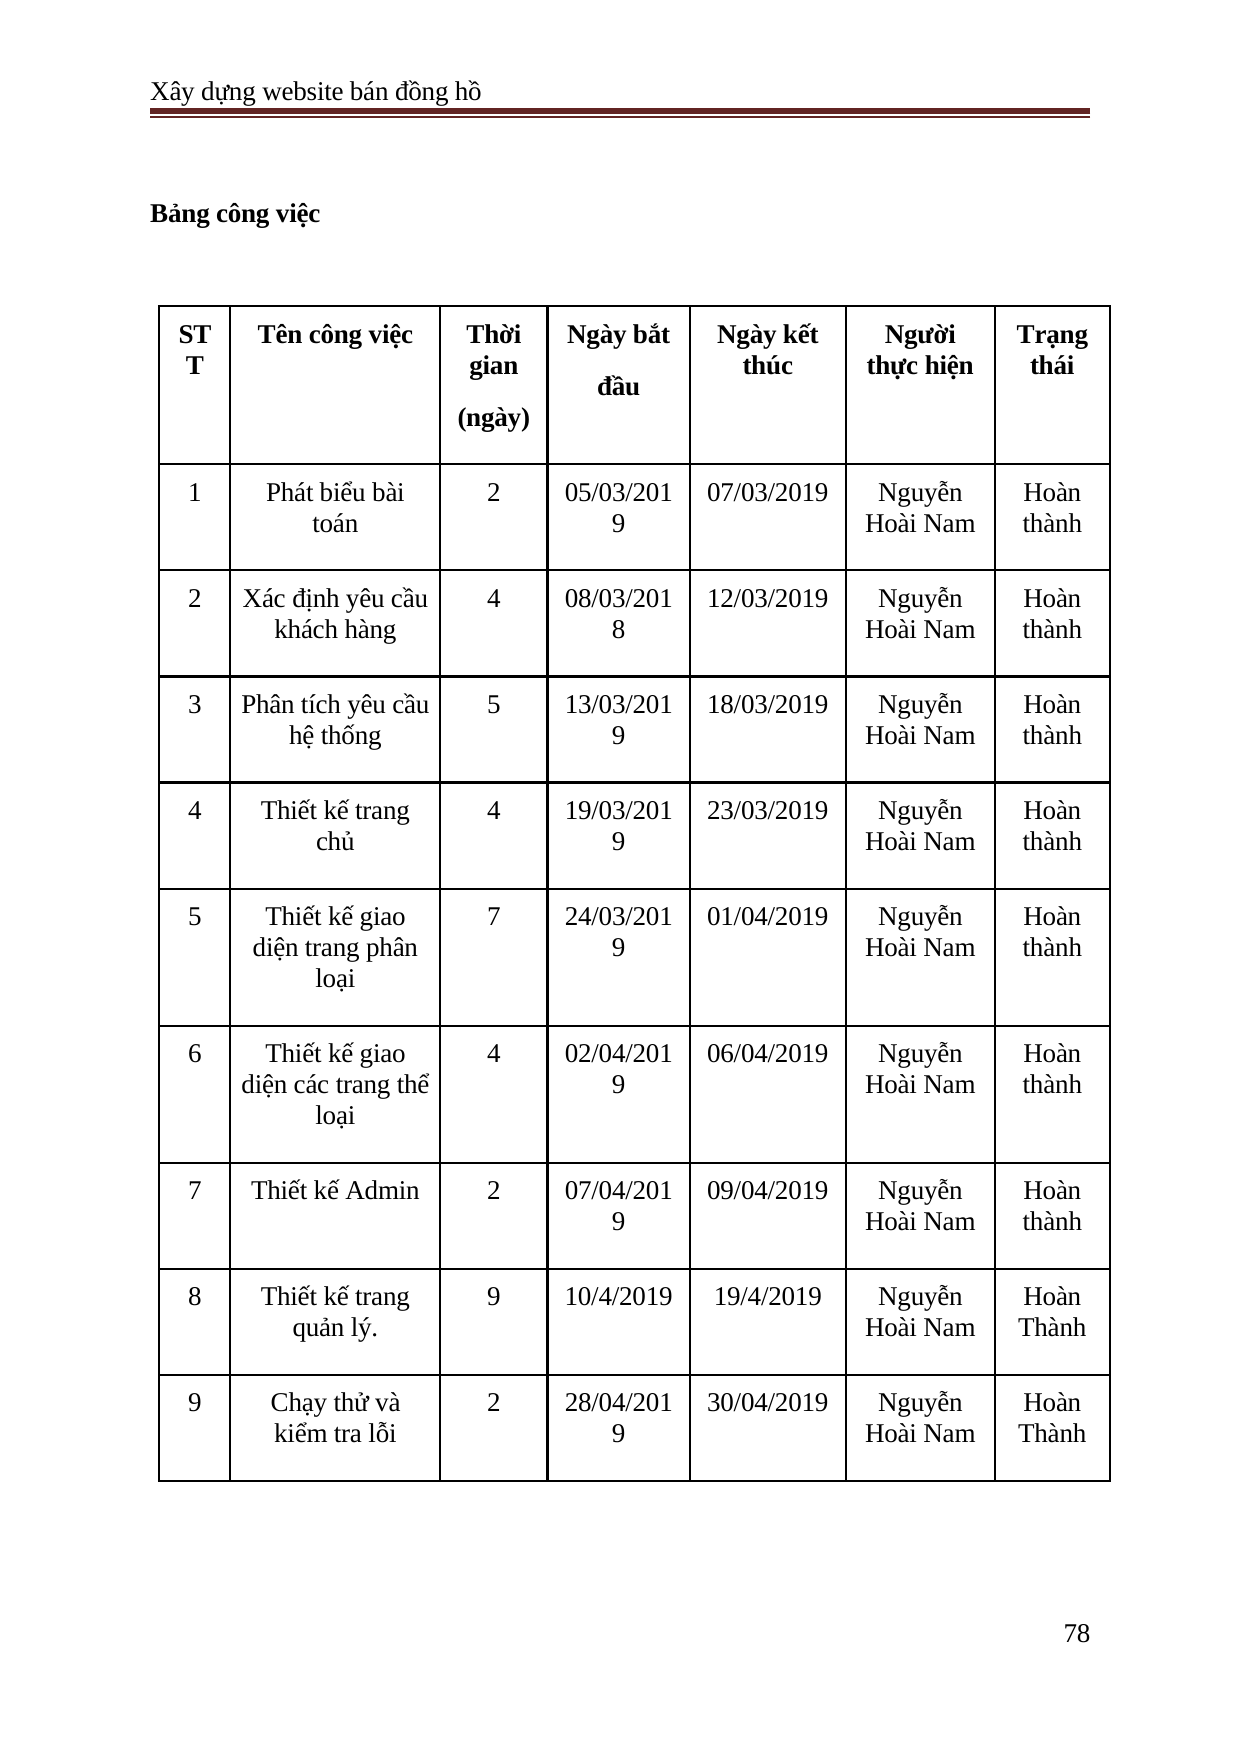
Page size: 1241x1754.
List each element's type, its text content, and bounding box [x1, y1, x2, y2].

table_cell 2 [160, 571, 229, 675]
table_cell Hoàn thành [996, 465, 1109, 569]
table_cell Hoàn Thành [996, 1270, 1109, 1374]
table_header Ngày bắt đầu [549, 307, 689, 463]
table_cell Hoàn thành [996, 1164, 1109, 1268]
table_header STT [160, 307, 229, 463]
table_cell Nguyễn Hoài Nam [847, 1270, 994, 1374]
table_cell Hoàn thành [996, 1027, 1109, 1162]
table_cell Xác định yêu cầu khách hàng [231, 571, 439, 675]
table_cell Nguyễn Hoài Nam [847, 678, 994, 781]
table_cell Hoàn Thành [996, 1376, 1109, 1480]
table_cell Thiết kế trang chủ [231, 784, 439, 887]
table_cell 5 [441, 678, 546, 781]
table_cell Hoàn thành [996, 571, 1109, 675]
table_cell 07/04/2019 [549, 1164, 689, 1268]
table_cell 08/03/2018 [549, 571, 689, 675]
table_cell 9 [441, 1270, 546, 1374]
table_cell 6 [160, 1027, 229, 1162]
table_cell 13/03/2019 [549, 678, 689, 781]
table_cell Hoàn thành [996, 890, 1109, 1024]
table_cell 30/04/2019 [691, 1376, 845, 1480]
table_cell 02/04/2019 [549, 1027, 689, 1162]
table_cell 4 [160, 784, 229, 887]
table_cell 28/04/2019 [549, 1376, 689, 1480]
table_cell 2 [441, 1376, 546, 1480]
table_cell 18/03/2019 [691, 678, 845, 781]
table_header Thời gian (ngày) [441, 307, 546, 463]
table_cell Thiết kế Admin [231, 1164, 439, 1268]
table_cell 8 [160, 1270, 229, 1374]
table_cell Nguyễn Hoài Nam [847, 465, 994, 569]
table_cell 05/03/2019 [549, 465, 689, 569]
table_cell 7 [160, 1164, 229, 1268]
table_header Trạng thái [996, 307, 1109, 463]
table_cell 4 [441, 1027, 546, 1162]
table_cell 4 [441, 571, 546, 675]
table_cell Thiết kế trang quản lý. [231, 1270, 439, 1374]
table_cell 12/03/2019 [691, 571, 845, 675]
table_cell Nguyễn Hoài Nam [847, 890, 994, 1024]
table_cell 1 [160, 465, 229, 569]
table_cell 7 [441, 890, 546, 1024]
table_cell Nguyễn Hoài Nam [847, 1027, 994, 1162]
table_cell 01/04/2019 [691, 890, 845, 1024]
table_cell Nguyễn Hoài Nam [847, 784, 994, 887]
table_cell Thiết kế giao diện các trang thể loại [231, 1027, 439, 1162]
table_cell 5 [160, 890, 229, 1024]
table_cell 24/03/2019 [549, 890, 689, 1024]
table_cell 09/04/2019 [691, 1164, 845, 1268]
table_cell Nguyễn Hoài Nam [847, 1376, 994, 1480]
table_cell 06/04/2019 [691, 1027, 845, 1162]
table_cell Hoàn thành [996, 784, 1109, 887]
table_cell 3 [160, 678, 229, 781]
table_cell 19/03/2019 [549, 784, 689, 887]
table_cell Thiết kế giao diện trang phân loại [231, 890, 439, 1024]
table_cell 4 [441, 784, 546, 887]
table_cell 10/4/2019 [549, 1270, 689, 1374]
text Bảng công việc [150, 197, 1090, 228]
table_cell Phân tích yêu cầu hệ thống [231, 678, 439, 781]
table_cell Hoàn thành [996, 678, 1109, 781]
table_cell Phát biểu bài toán [231, 465, 439, 569]
table_cell Chạy thử và kiểm tra lỗi [231, 1376, 439, 1480]
table_cell 2 [441, 465, 546, 569]
table_cell 19/4/2019 [691, 1270, 845, 1374]
table_header Ngày kết thúc [691, 307, 845, 463]
table_cell 07/03/2019 [691, 465, 845, 569]
table_cell 9 [160, 1376, 229, 1480]
table_header Người thực hiện [847, 307, 994, 463]
table_cell Nguyễn Hoài Nam [847, 1164, 994, 1268]
table_cell 23/03/2019 [691, 784, 845, 887]
table_cell Nguyễn Hoài Nam [847, 571, 994, 675]
table_header Tên công việc [231, 307, 439, 463]
table_cell 2 [441, 1164, 546, 1268]
